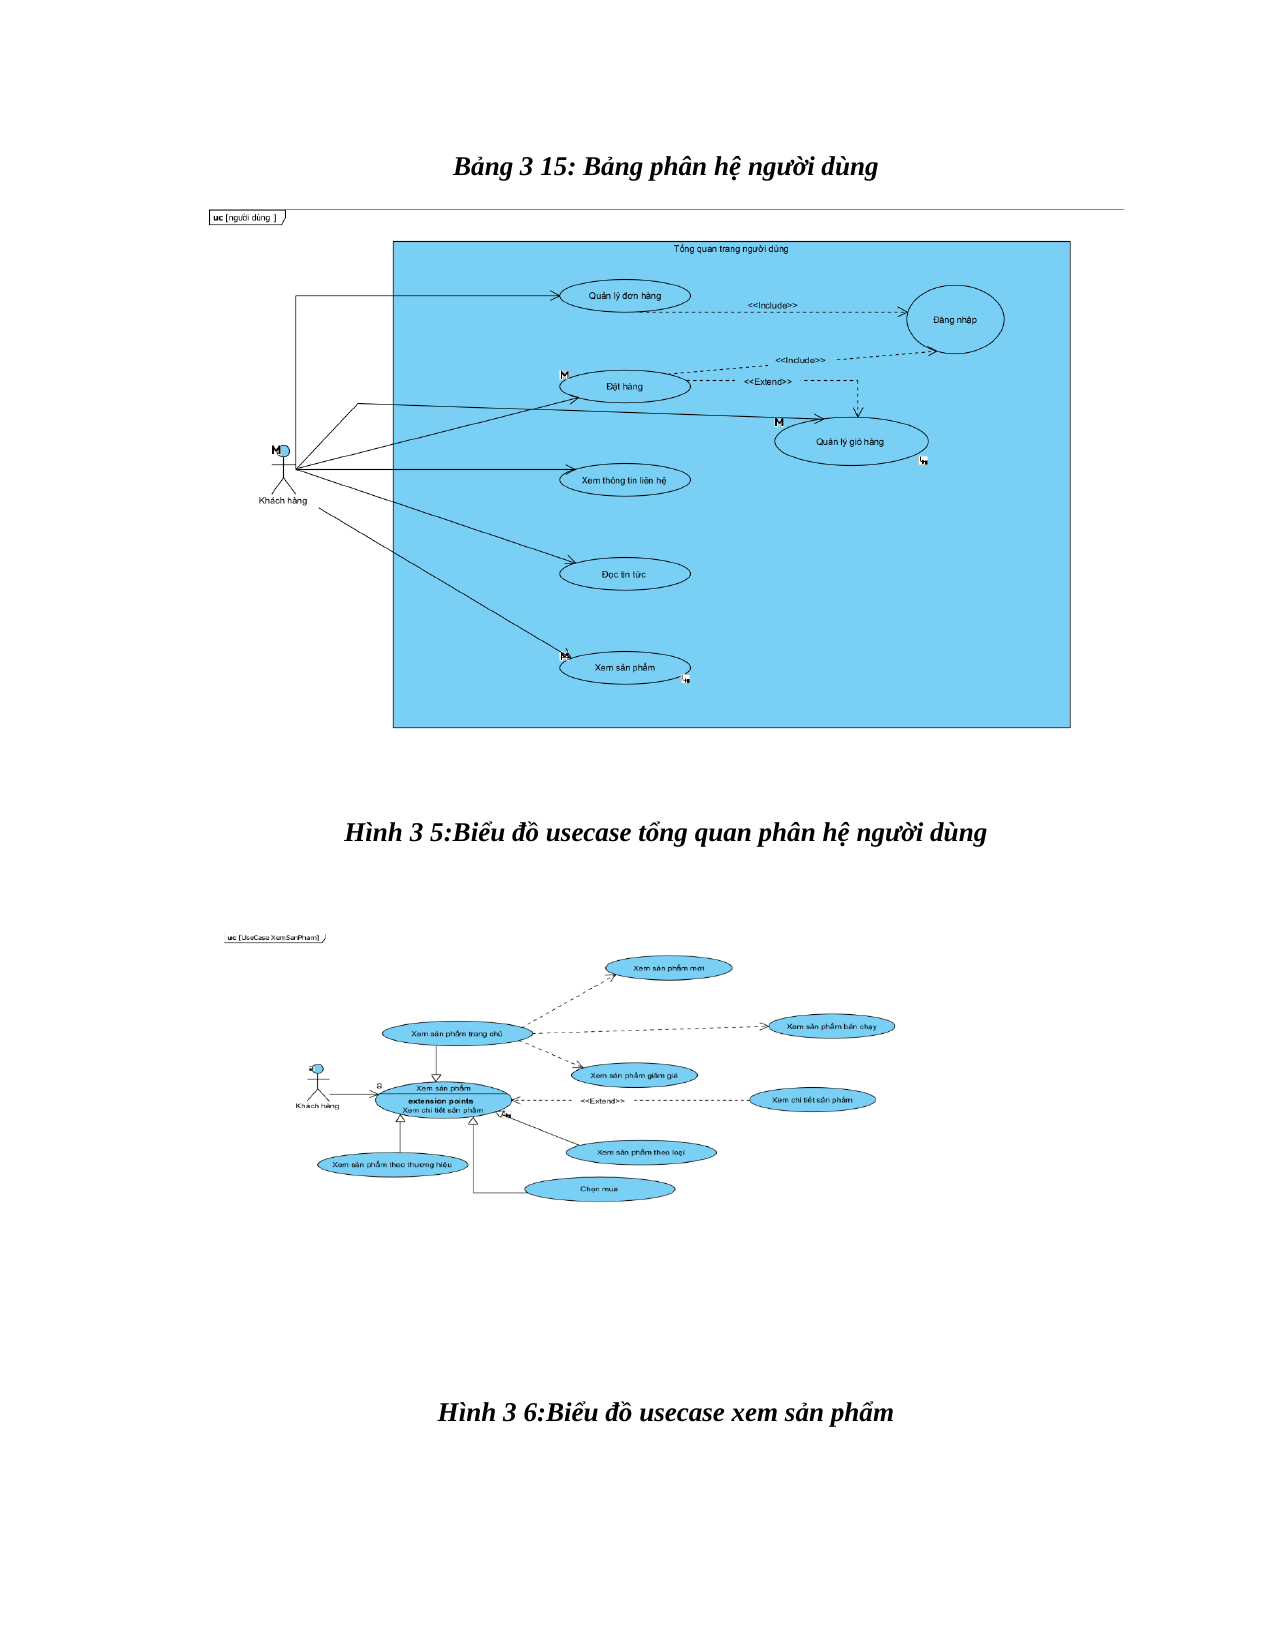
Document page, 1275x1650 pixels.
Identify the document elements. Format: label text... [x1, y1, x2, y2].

picture [224, 934, 1051, 1343]
picture [209, 209, 1124, 763]
